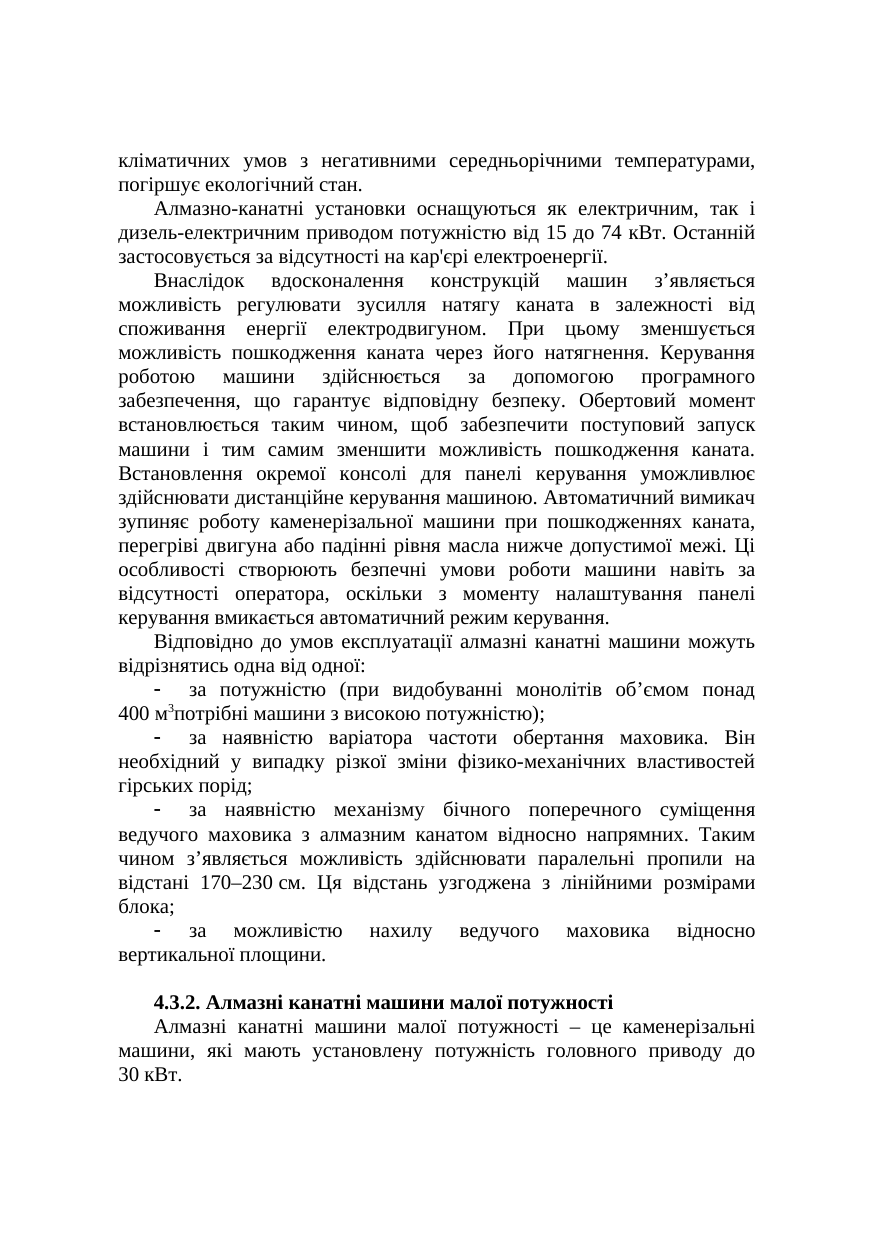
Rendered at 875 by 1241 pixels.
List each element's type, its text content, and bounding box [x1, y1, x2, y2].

list за потужністю (при видобуванні монолітів об’ємом понад 400 м3потрібні машини з високою потужністю); [118, 677, 756, 725]
subtitle 4.3.2. Алмазні канатні машини малої потужності [118, 990, 756, 1014]
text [118, 148, 756, 196]
text Внаслідок вдосконалення конструкцій машин з’являється можливість регулювати зусилля натягу каната в залежності від споживання енергії електродвигуном. При цьому зменшується можливість пошкодження каната через його натягнення. Керування роботою машини здійснюється за допомогою програмного забезпечення, що гарантує відповідну безпеку. Обертовий момент встановлюється таким чином, щоб забезпечити поступовий запуск машини і тим самим зменшити можливість пошкодження каната. Встановлення окремої консолі для панелі керування уможливлює здійснювати дистанційне керування машиною. Автоматичний вимикач зупиняє роботу каменерізальної машини при пошкодженнях каната, перегріві двигуна або падінні рівня масла нижче допустимої межі. Ці особливості створюють безпечні умови роботи машини навіть за відсутності оператора, оскільки з моменту налаштування панелі керування вмикається автоматичний режим керування. [118, 268, 756, 629]
text Відповідно до умов експлуатації алмазні канатні машини можуть відрізнятись одна від одної: [118, 629, 756, 677]
list за наявністю механізму бічного поперечного суміщення ведучого маховика з алмазним канатом відносно напрямних. Таким чином з’являється можливість здійснювати паралельні пропили на відстані 170–230 см. Ця відстань узгоджена з лінійними розмірами блока; [118, 797, 756, 918]
text Алмазно-канатні установки оснащуються як електричним, так і дизель-електричним приводом потужністю від 15 до 74 кВт. Останній застосовується за відсутності на кар'єрі електроенергії. [118, 196, 756, 268]
list за наявністю варіатора частоти обертання маховика. Він необхідний у випадку різкої зміни фізико-механічних властивостей гірських порід; [118, 725, 756, 797]
list за можливістю нахилу ведучого маховика відносно вертикальної площини. [118, 918, 756, 966]
text Алмазні канатні машини малої потужності – це каменерізальні машини, які мають установлену потужність головного приводу до 30 кВт. [118, 1014, 756, 1086]
